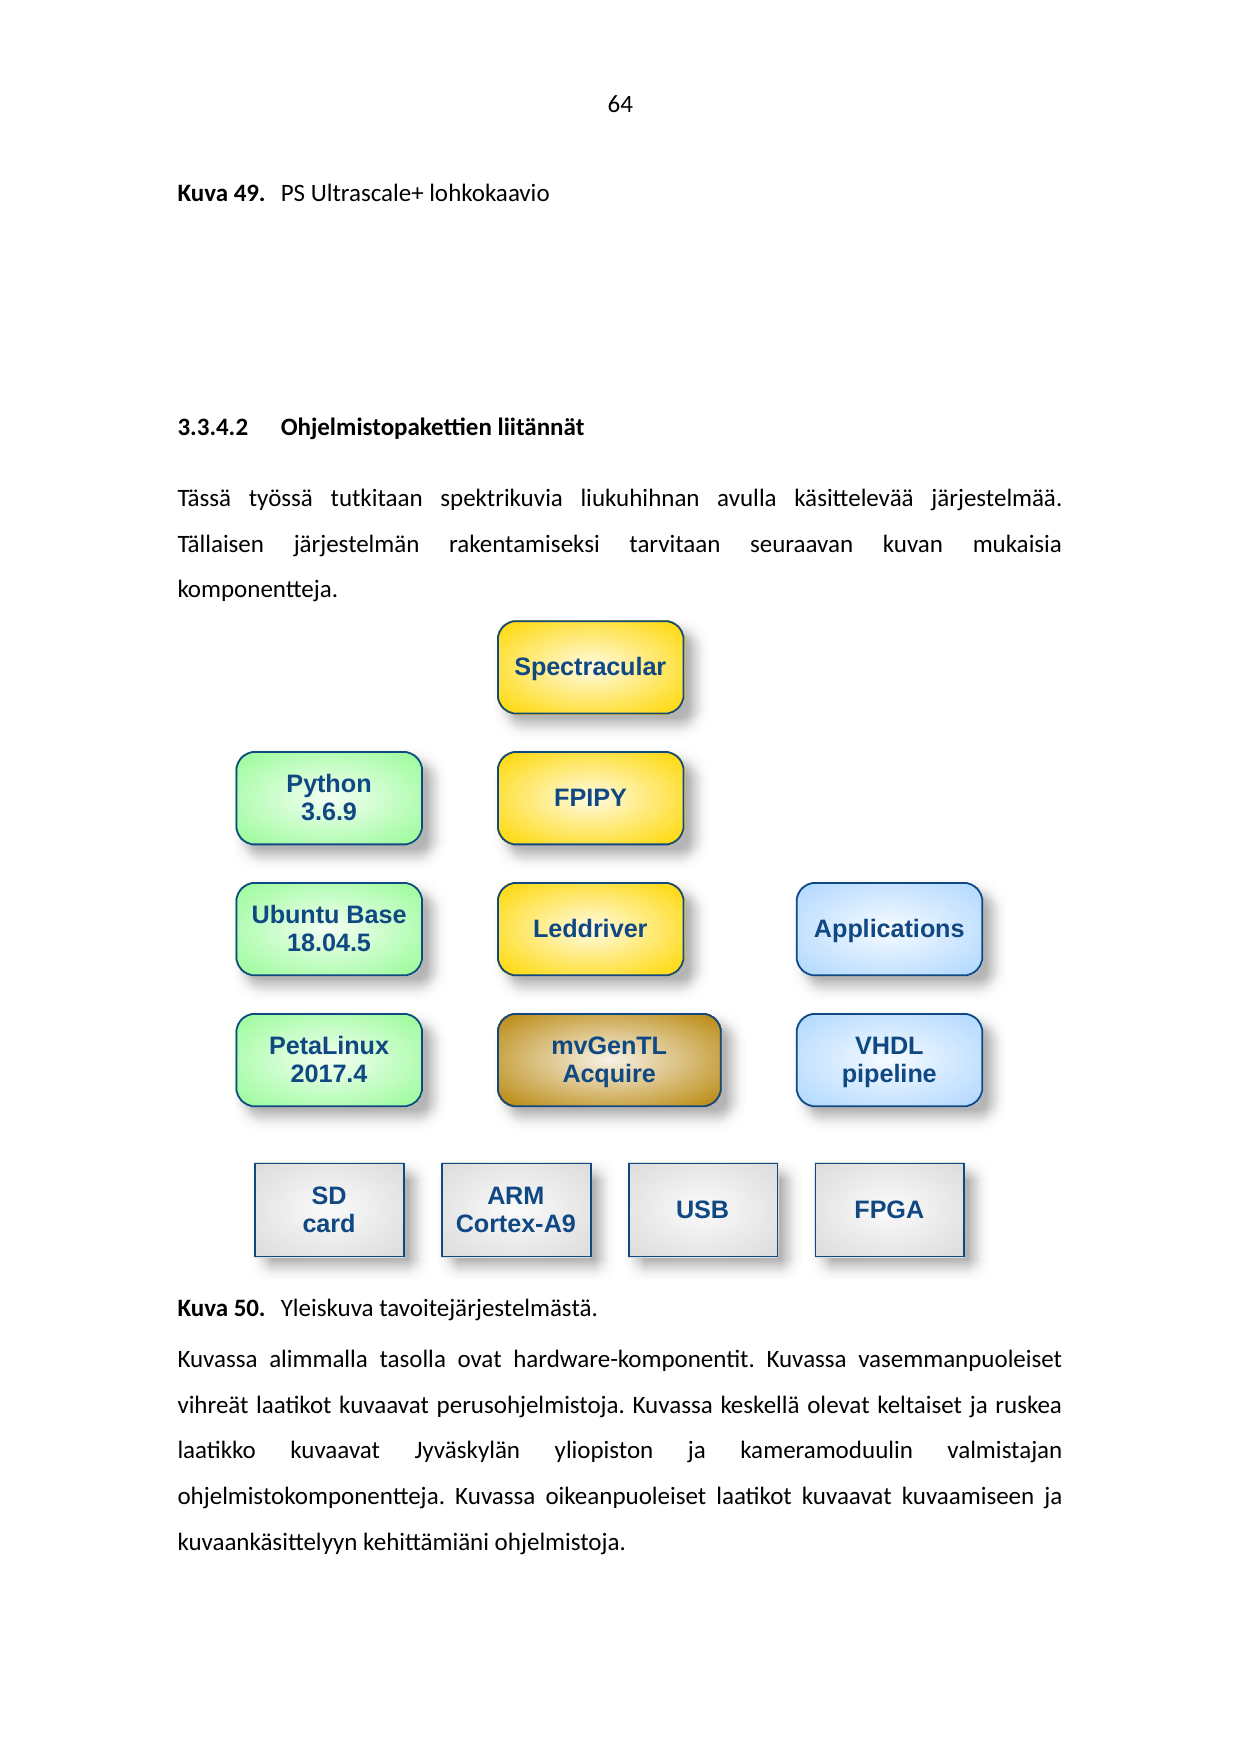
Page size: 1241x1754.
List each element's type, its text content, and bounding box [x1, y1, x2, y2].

subtitle Ohjelmistopakettien liitännät [177, 411, 1063, 442]
text Tässä työssä tutkitaan spektrikuvia liukuhihnan avulla käsittelevää järjestelmää. Tällaisen järjestelmän rakentamiseksi tarvitaan seuraavan kuvan mukaisia komponentteja. [177, 482, 1063, 604]
text Kuva 50. Yleiskuva tavoitejärjestelmästä. [177, 1292, 1063, 1322]
text Kuvassa alimmalla tasolla ovat hardware-komponentit. Kuvassa vasemmanpuoleiset vihreät laatikot kuvaavat perusohjelmistoja. Kuvassa keskellä olevat keltaiset ja ruskea laatikko kuvaavat Jyväskylän yliopiston ja kameramoduulin valmistajan ohjelmistokomponentteja. Kuvassa oikeanpuoleiset laatikot kuvaavat kuvaamiseen ja kuvaankäsittelyyn kehittämiäni ohjelmistoja. [177, 1343, 1063, 1557]
text Kuva 49. PS Ultrascale+ lohkokaavio [177, 177, 1063, 208]
